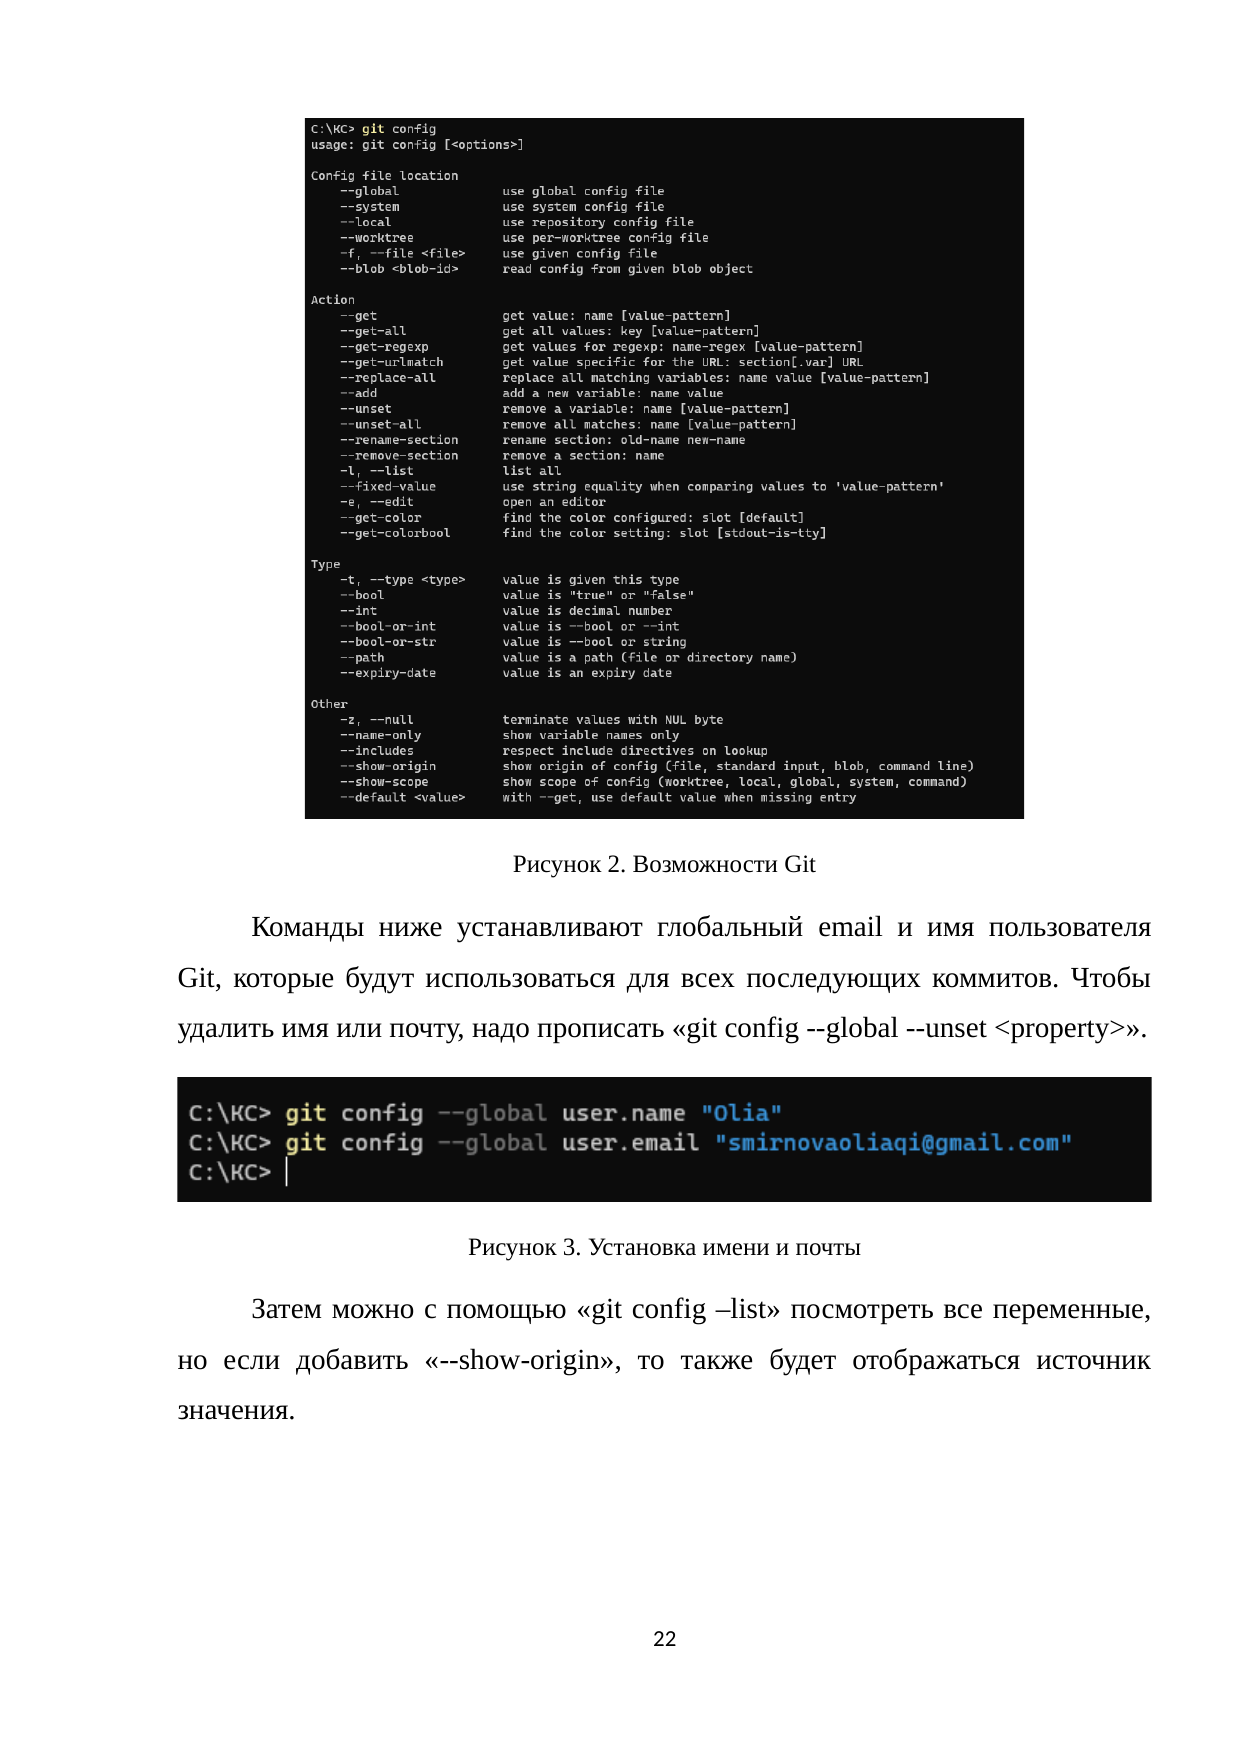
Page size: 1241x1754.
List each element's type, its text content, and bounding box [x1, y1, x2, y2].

text Затем можно с помощью «git config –list» посмотреть все переменные, но если добавить «--show-origin», то также будет отображаться источник значения. [177, 1292, 1152, 1426]
picture [304, 118, 1025, 819]
text Рисунок 2. Возможности Git [177, 849, 1152, 878]
text Рисунок 3. Установка имени и почты [177, 1232, 1152, 1261]
text Команды ниже устанавливают глобальный email и имя пользователя Git, которые будут использоваться для всех последующих коммитов. Чтобы удалить имя или почту, надо прописать «git config --global --unset <property>». [177, 909, 1152, 1043]
picture [177, 1077, 1152, 1202]
